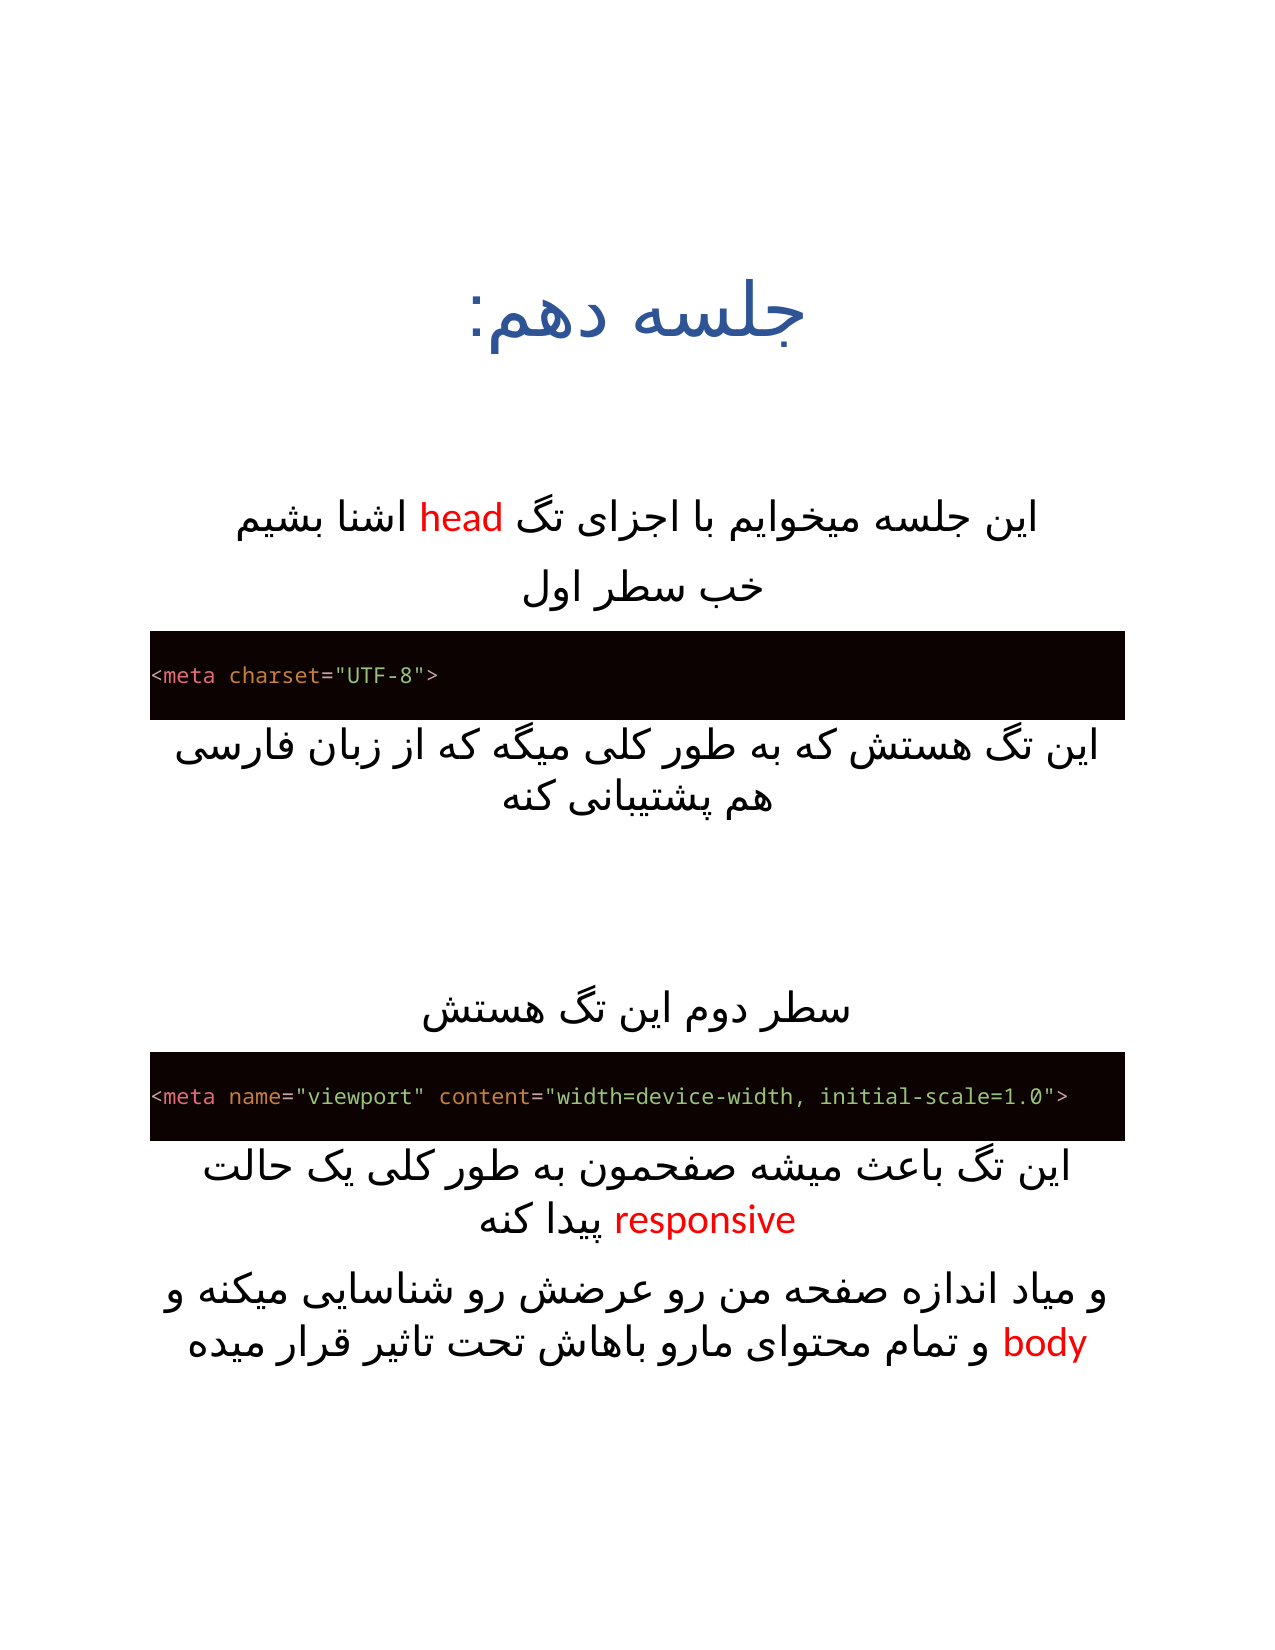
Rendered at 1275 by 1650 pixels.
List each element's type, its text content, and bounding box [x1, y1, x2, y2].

text سطر دوم این تگ هستش [150, 983, 1125, 1031]
text و میاد اندازه صفحه من رو عرضش رو شناسایی میکنه و body و تمام محتوای مارو باهاش تحت تاثیر قرار میده [150, 1264, 1125, 1367]
text <meta name="viewport" content="width=device-width, initial-scale=1.0"> [150, 1081, 1125, 1111]
text خب سطر اول [150, 562, 1125, 610]
text این تگ هستش که به طور کلی میگه که از زبان فارسی هم پشتیبانی کنه [150, 720, 1125, 820]
text <meta charset="UTF-8"> [150, 661, 1125, 690]
text این جلسه میخوایم با اجزای تگ head اشنا بشیم [150, 491, 1125, 542]
text این تگ باعث میشه صفحمون به طور کلی یک حالت responsive پیدا کنه [150, 1141, 1125, 1244]
text جلسه دهم: [150, 266, 1125, 352]
